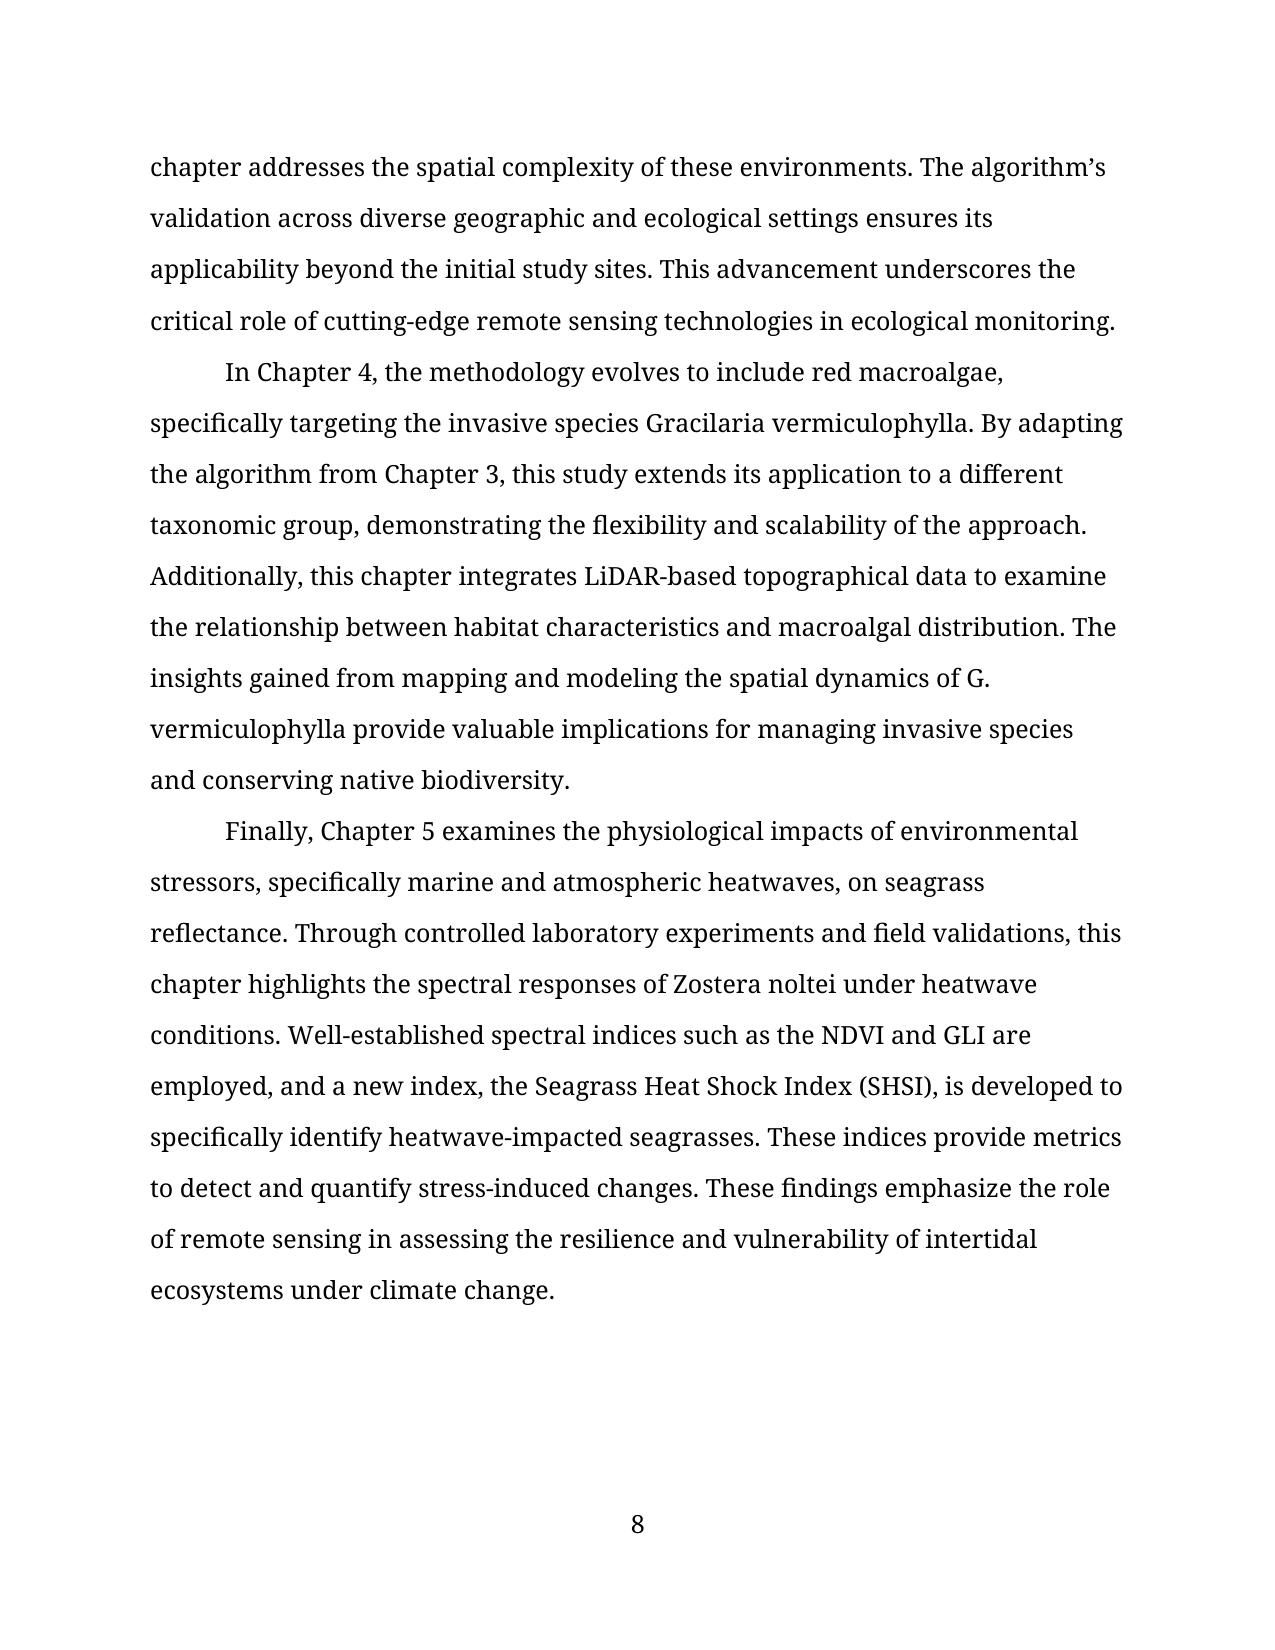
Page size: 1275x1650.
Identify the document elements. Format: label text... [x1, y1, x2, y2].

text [150, 150, 1125, 337]
text In Chapter 4, the methodology evolves to include red macroalgae, specifically targeting the invasive species Gracilaria vermiculophylla. By adapting the algorithm from Chapter 3, this study extends its application to a different taxonomic group, demonstrating the flexibility and scalability of the approach. Additionally, this chapter integrates LiDAR-based topographical data to examine the relationship between habitat characteristics and macroalgal distribution. The insights gained from mapping and modeling the spatial dynamics of G. vermiculophylla provide valuable implications for managing invasive species and conserving native biodiversity. [150, 354, 1125, 797]
text Finally, Chapter 5 examines the physiological impacts of environmental stressors, specifically marine and atmospheric heatwaves, on seagrass reflectance. Through controlled laboratory experiments and field validations, this chapter highlights the spectral responses of Zostera noltei under heatwave conditions. Well-established spectral indices such as the NDVI and GLI are employed, and a new index, the Seagrass Heat Shock Index (SHSI), is developed to specifically identify heatwave-impacted seagrasses. These indices provide metrics to detect and quantify stress-induced changes. These findings emphasize the role of remote sensing in assessing the resilience and vulnerability of intertidal ecosystems under climate change. [150, 813, 1125, 1307]
